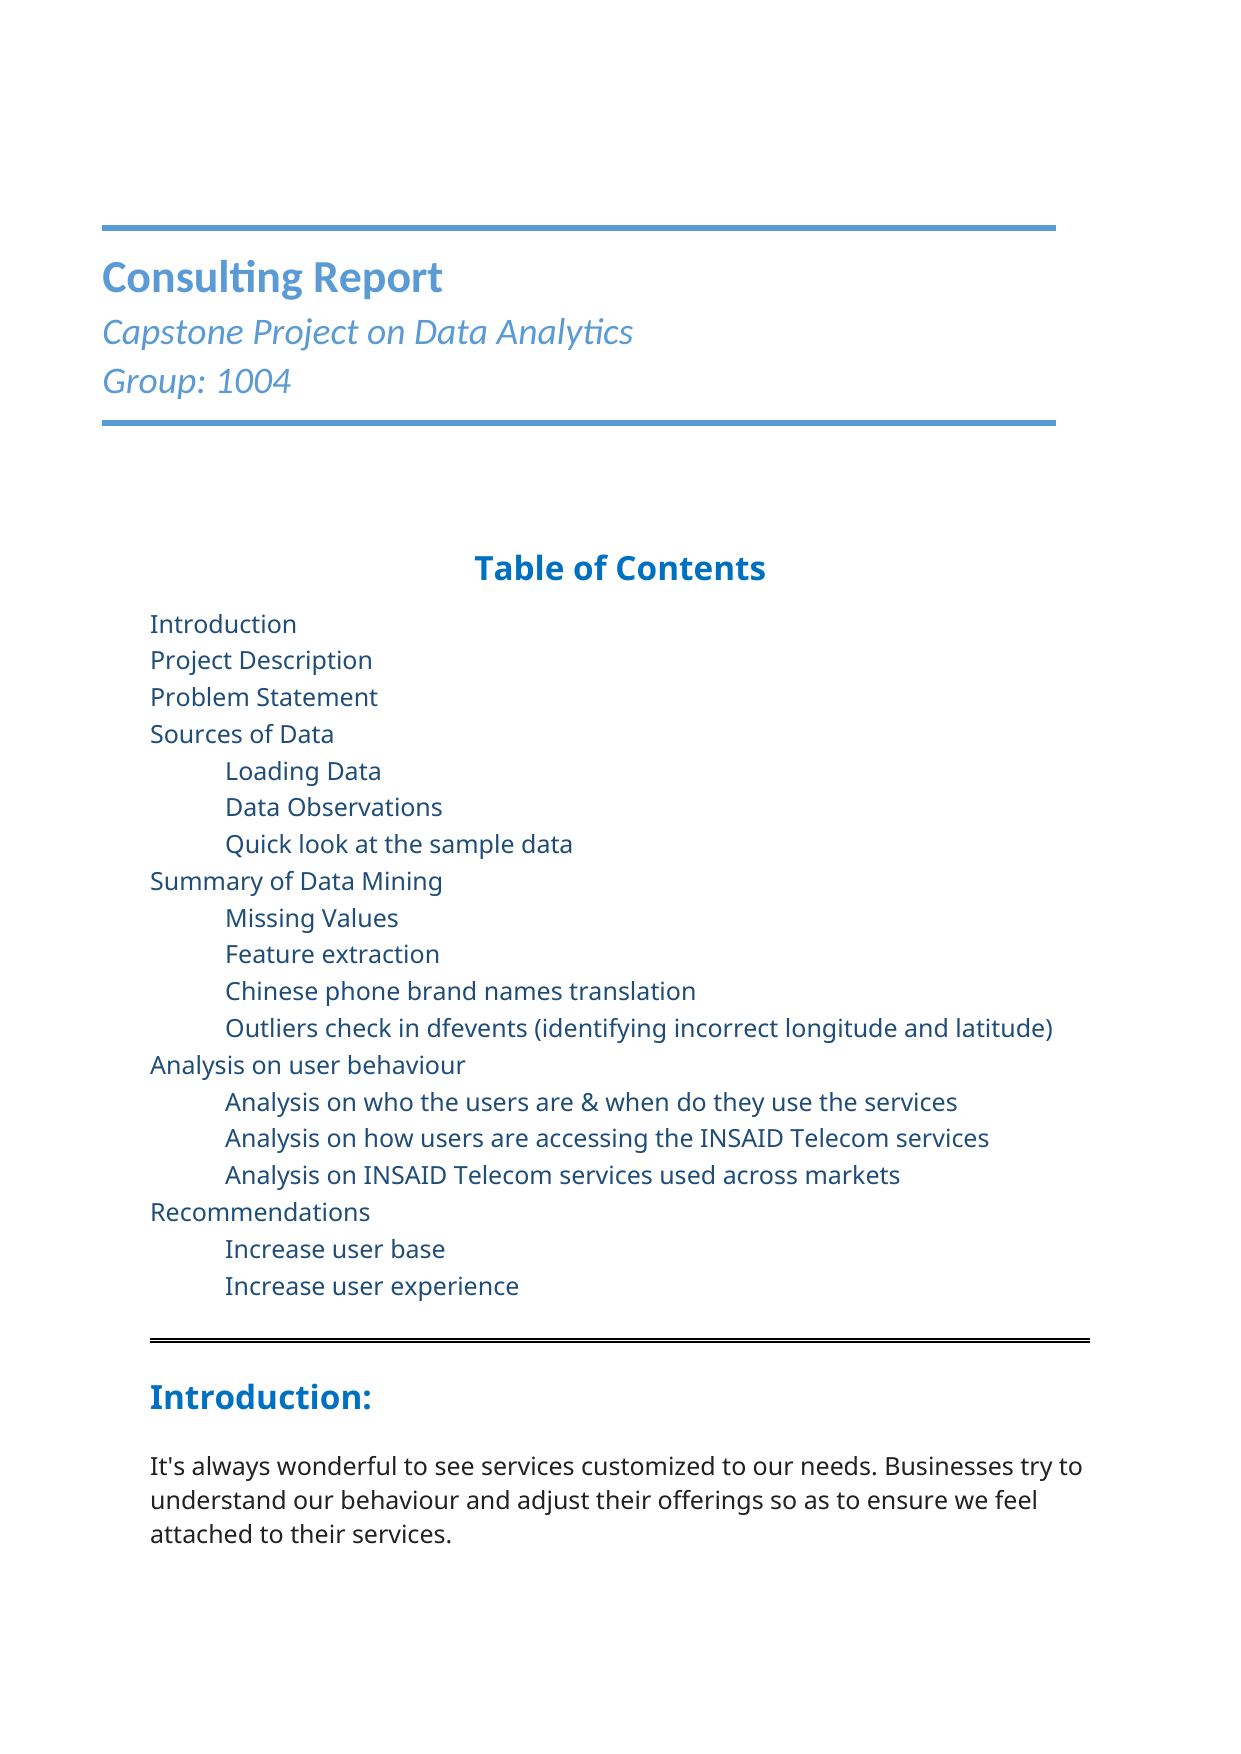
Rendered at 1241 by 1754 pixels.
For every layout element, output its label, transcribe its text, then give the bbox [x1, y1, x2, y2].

subtitle Increase user experience [225, 1268, 1090, 1302]
subtitle Analysis on who the users are & when do they use the services [150, 1084, 1090, 1118]
subtitle Feature extraction [150, 937, 1090, 971]
subtitle Outliers check in dfevents (identifying incorrect longitude and latitude) [150, 1011, 1090, 1045]
subtitle Analysis on how users are accessing the INSAID Telecom services [150, 1121, 1090, 1155]
subtitle Increase user base [225, 1231, 1090, 1265]
subtitle Problem Statement [150, 680, 1090, 714]
subtitle Summary of Data Mining [150, 864, 1090, 898]
subtitle Quick look at the sample data [150, 827, 1090, 861]
subtitle Chinese phone brand names translation [150, 974, 1090, 1008]
text Introduction: [150, 1374, 1090, 1419]
subtitle Recommendations [150, 1194, 1090, 1229]
subtitle Data Observations [150, 790, 1090, 824]
subtitle Project Description [150, 643, 1090, 677]
text It's always wonderful to see services customized to our needs. Businesses try to understand our behaviour and adjust their offerings so as to ensure we feel attached to their services. [150, 1449, 1090, 1551]
text Table of Contents [150, 545, 1090, 591]
subtitle Introduction [150, 606, 1090, 640]
subtitle Loading Data [150, 753, 1090, 787]
subtitle Sources of Data [150, 717, 1090, 751]
subtitle Missing Values [150, 900, 1090, 934]
subtitle Analysis on user behaviour [150, 1047, 1090, 1082]
subtitle Analysis on INSAID Telecom services used across markets [150, 1158, 1090, 1192]
